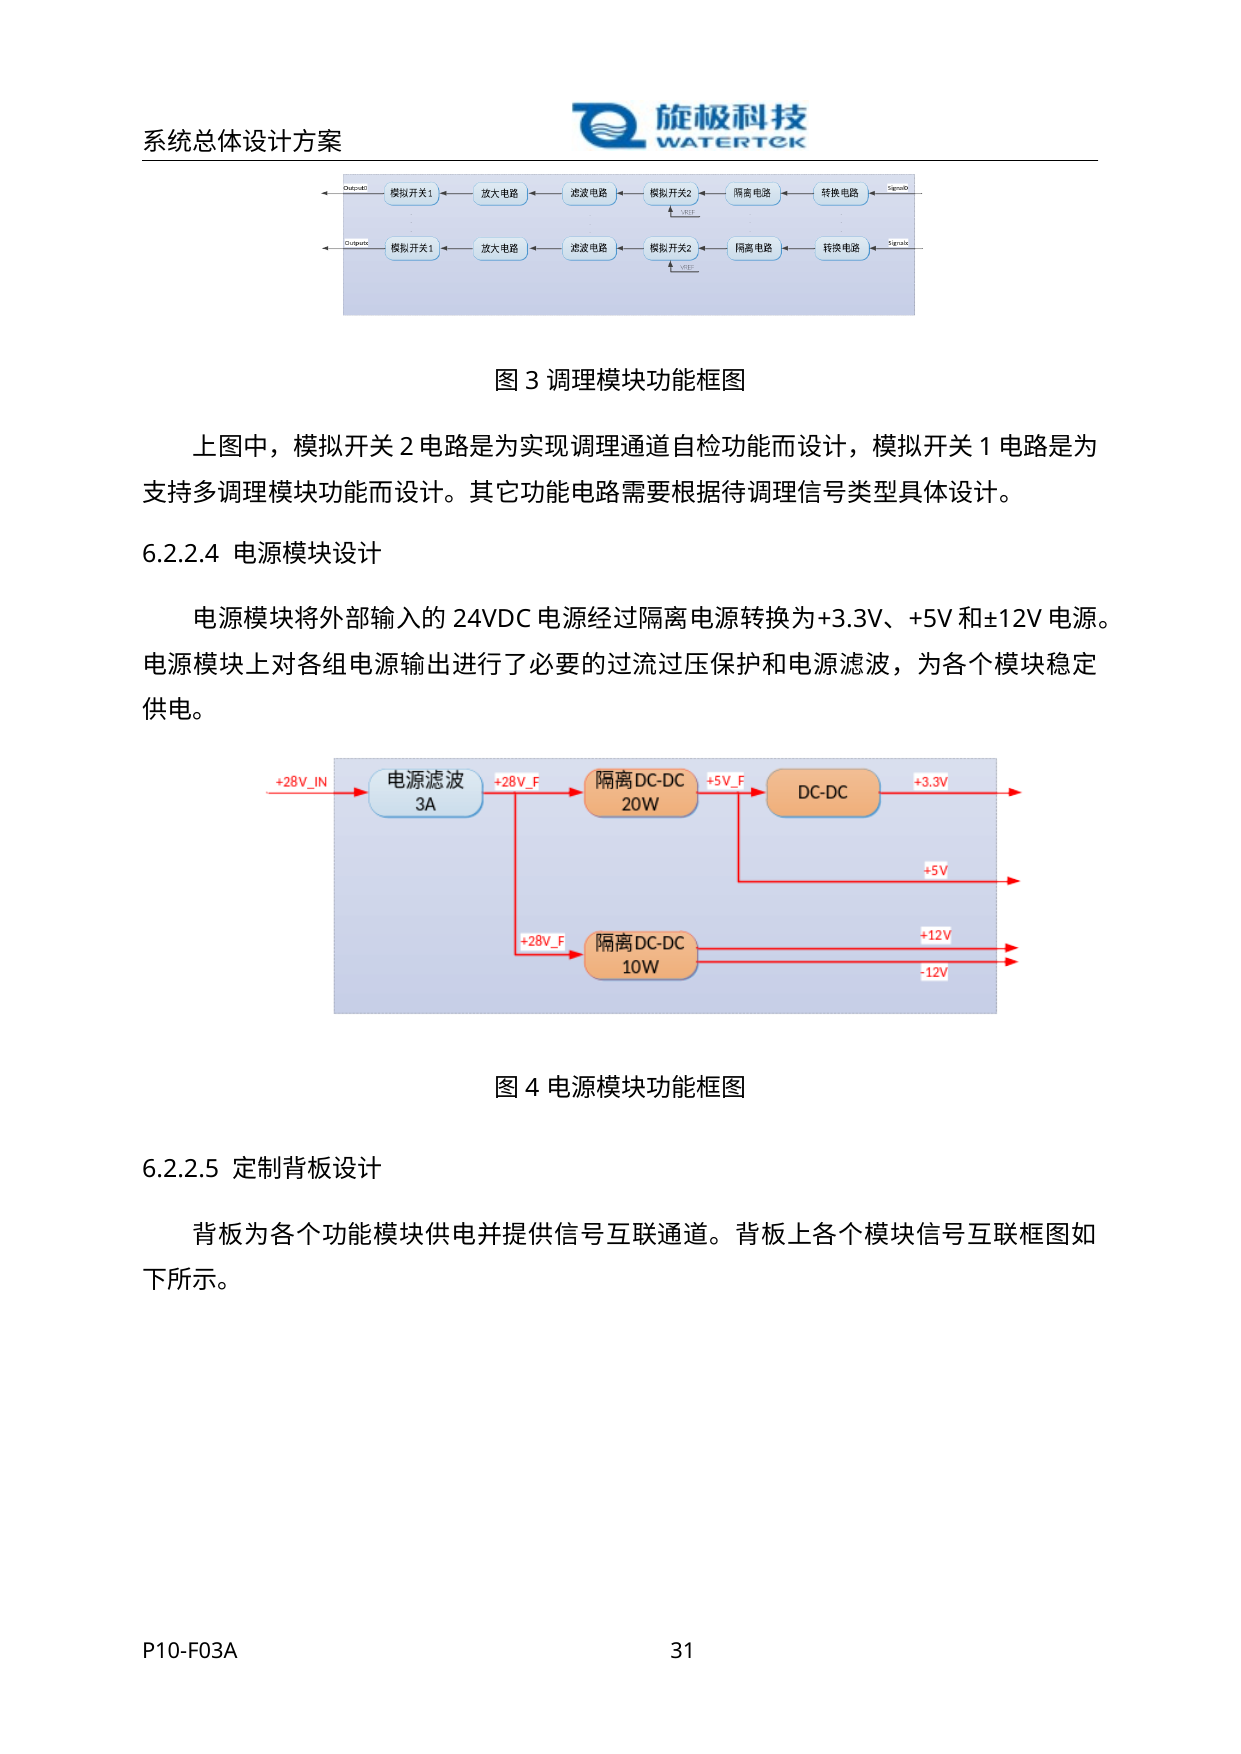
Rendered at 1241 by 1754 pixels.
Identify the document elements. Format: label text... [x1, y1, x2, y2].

subtitle 定制背板设计 [142, 1133, 1098, 1201]
subtitle 电源模块设计 [142, 517, 1098, 585]
text 电源模块将外部输入的24VDC电源经过隔离电源转换为+3.3V、+5V和±12V电源。电源模块上对各组电源输出进行了必要的过流过压保护和电源滤波，为各个模块稳定供电。 [142, 599, 1098, 726]
list 电源模块功能框图 [142, 1051, 1098, 1119]
text 背板为各个功能模块供电并提供信号互联通道。背板上各个模块信号互联框图如下所示。 [142, 1215, 1098, 1296]
picture [571, 100, 810, 151]
list 调理模块功能框图 [142, 345, 1098, 413]
text 上图中，模拟开关2电路是为实现调理通道自检功能而设计，模拟开关1电路是为支持多调理模块功能而设计。其它功能电路需要根据待调理信号类型具体设计。 [142, 427, 1098, 508]
